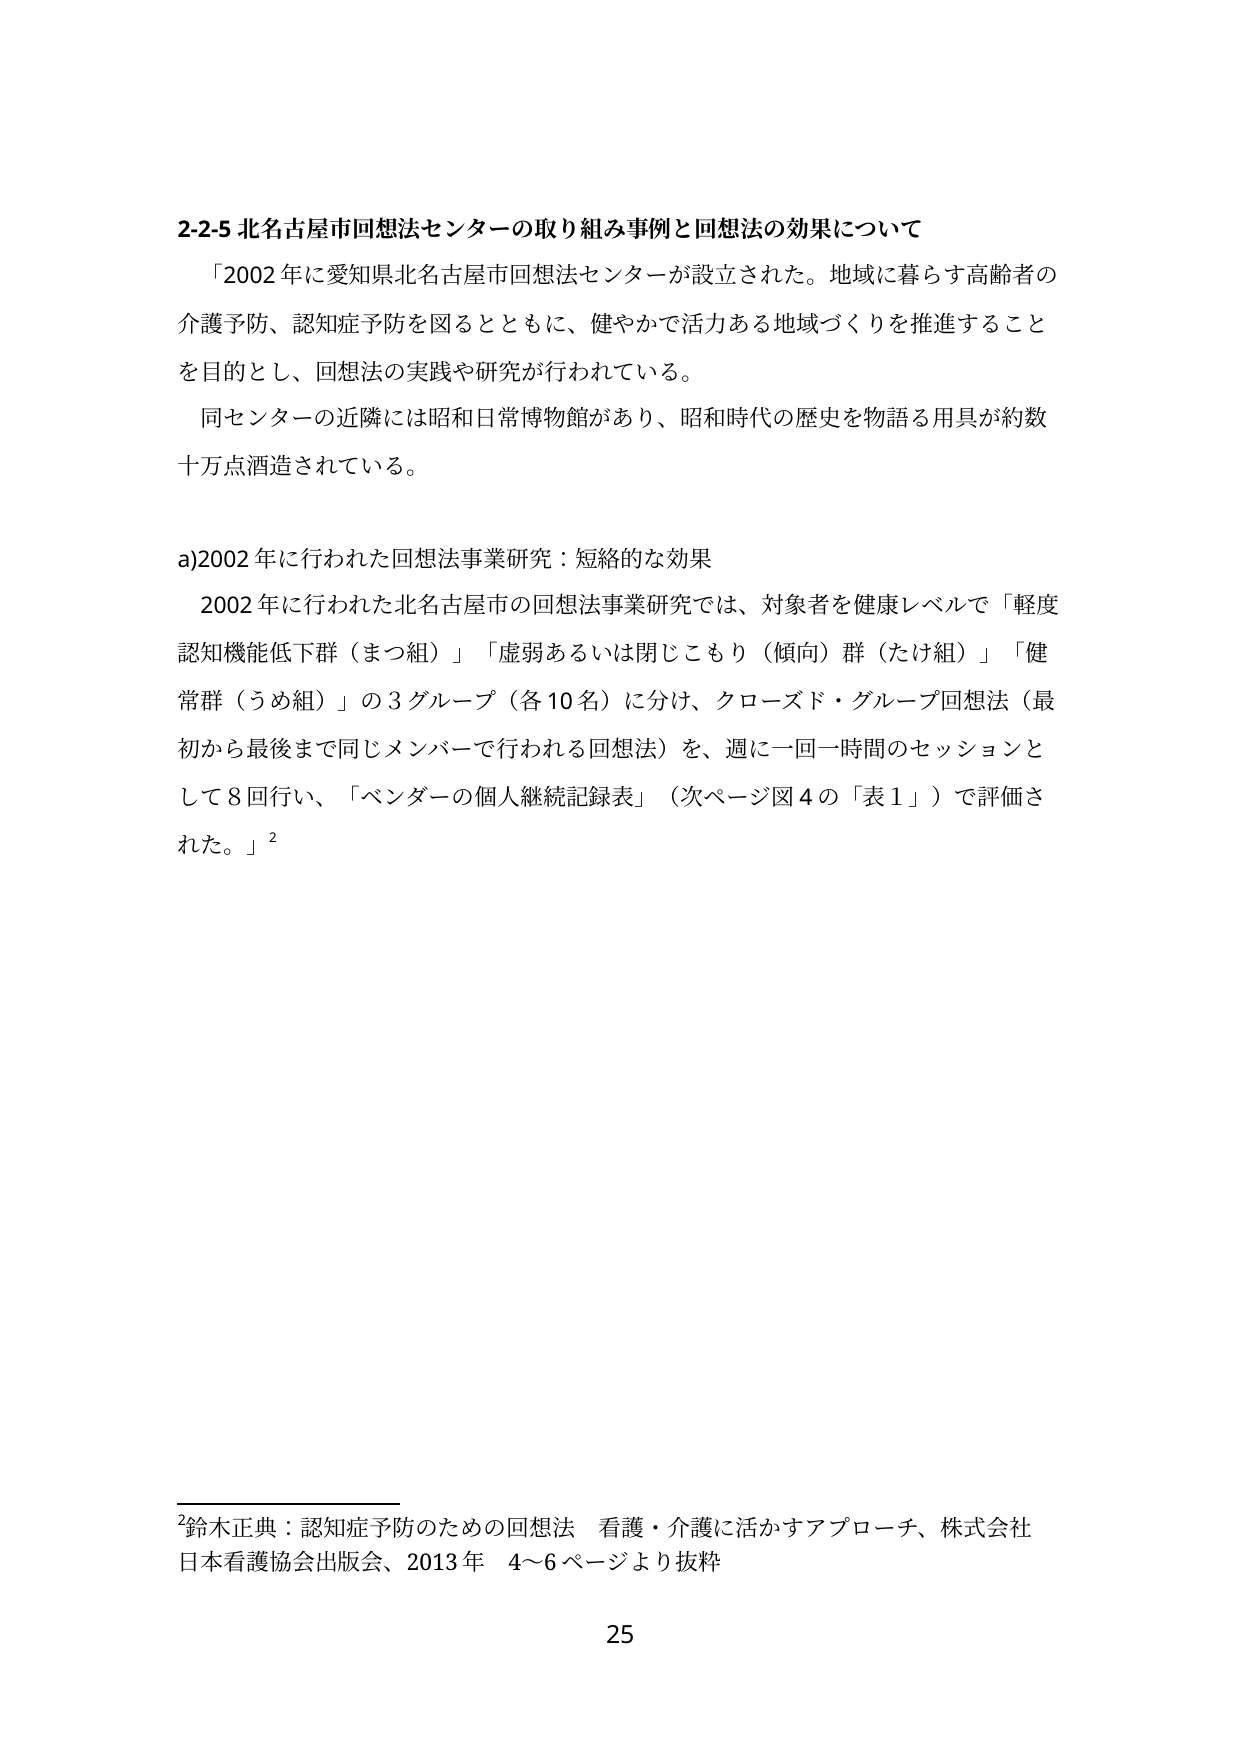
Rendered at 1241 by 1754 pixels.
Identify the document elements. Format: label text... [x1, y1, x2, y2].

text 2002年に行われた北名古屋市の回想法事業研究では、対象者を健康レベルで「軽度認知機能低下群（まつ組）」「虚弱あるいは閉じこもり（傾向）群（たけ組）」「健常群（うめ組）」の３グループ（各10名）に分け、クローズド・グループ回想法（最初から最後まで同じメンバーで行われる回想法）を、週に一回一時間のセッションとして８回行い、「ベンダーの個人継続記録表」（次ページ図4の「表１」）で評価された。」 [177, 583, 1063, 864]
text 2-2-5 北名古屋市回想法センターの取り組み事例と回想法の効果について [177, 207, 1063, 248]
text 「2002年に愛知県北名古屋市回想法センターが設立された。地域に暮らす高齢者の介護予防、認知症予防を図るとともに、健やかで活力ある地域づくりを推進することを目的とし、回想法の実践や研究が行われている。 [177, 253, 1063, 391]
text 同センターの近隣には昭和日常博物館があり、昭和時代の歴史を物語る用具が約数十万点酒造されている。 [177, 396, 1063, 485]
text a)2002年に行われた回想法事業研究：短絡的な効果 [177, 537, 1063, 578]
